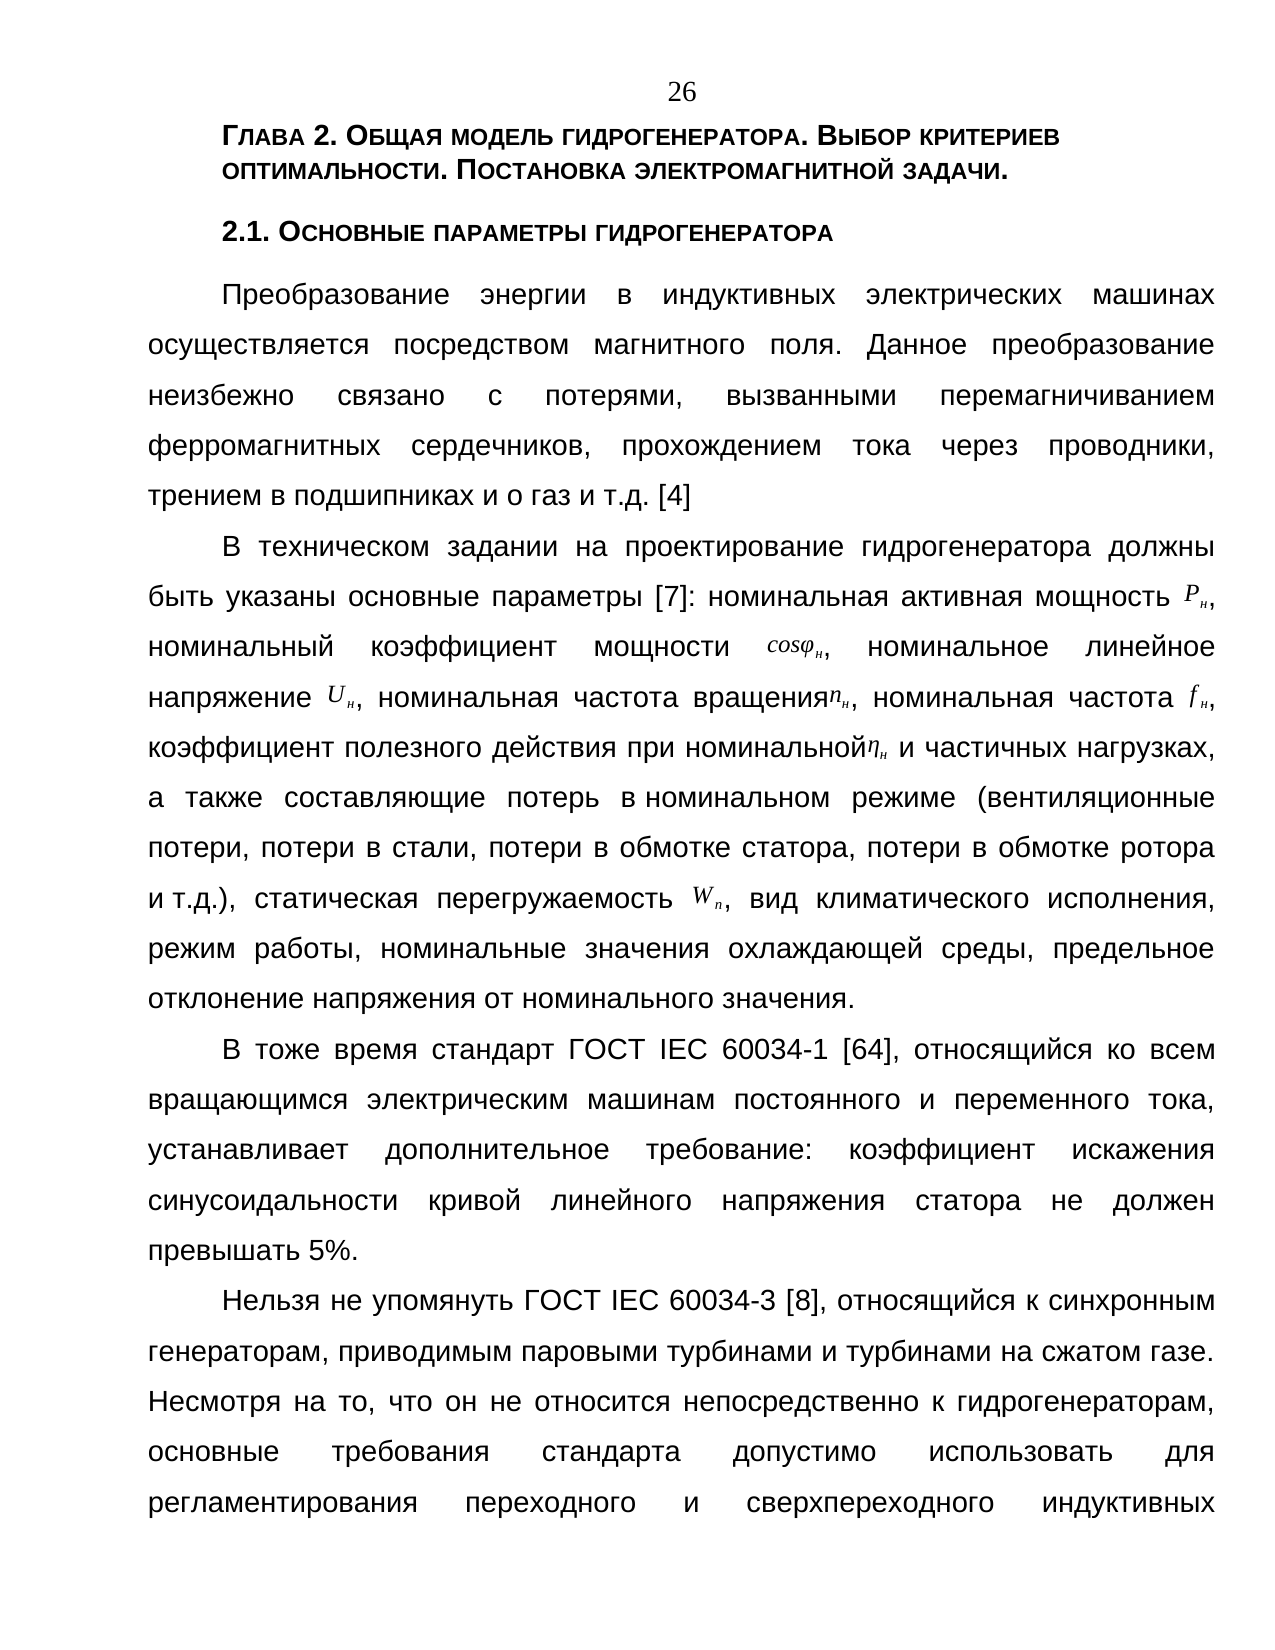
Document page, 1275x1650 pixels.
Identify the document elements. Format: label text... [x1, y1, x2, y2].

text Преобразование энергии в индуктивных электрических машинах осуществляется посредством магнитного поля. Данное преобразование неизбежно связано с потерями, вызванными перемагничиванием ферромагнитных сердечников, прохождением тока через проводники, трением в подшипниках и о газ и т.д. [4] [148, 277, 1216, 512]
text В тоже время стандарт ГОСТ IEC 60034-1 [64], относящийся ко всем вращающимся электрическим машинам постоянного и переменного тока, устанавливает дополнительное требование: коэффициент искажения синусоидальности кривой линейного напряжения статора не должен превышать 5%. [148, 1032, 1216, 1267]
subtitle 2.1. Основные параметры гидрогенератора [222, 214, 1093, 248]
subtitle Глава 2. Общая модель гидрогенератора. Выбор критериев оптимальности. Постановка электромагнитной задачи. [222, 118, 1093, 185]
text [148, 1283, 1216, 1518]
text В техническом задании на проектирование гидрогенератора должны быть указаны основные параметры [7]: номинальная активная мощность , номинальный коэффициент мощности , номинальное линейное напряжение , номинальная частота вращения, номинальная частота , коэффициент полезного действия при номинальной и частичных нагрузках, а также составляющие потерь в номинальном режиме (вентиляционные потери, потери в стали, потери в обмотке статора, потери в обмотке ротора и т.д.), статическая перегружаемость , вид климатического исполнения, режим работы, номинальные значения охлаждающей среды, предельное отклонение напряжения от номинального значения. [148, 529, 1216, 1015]
